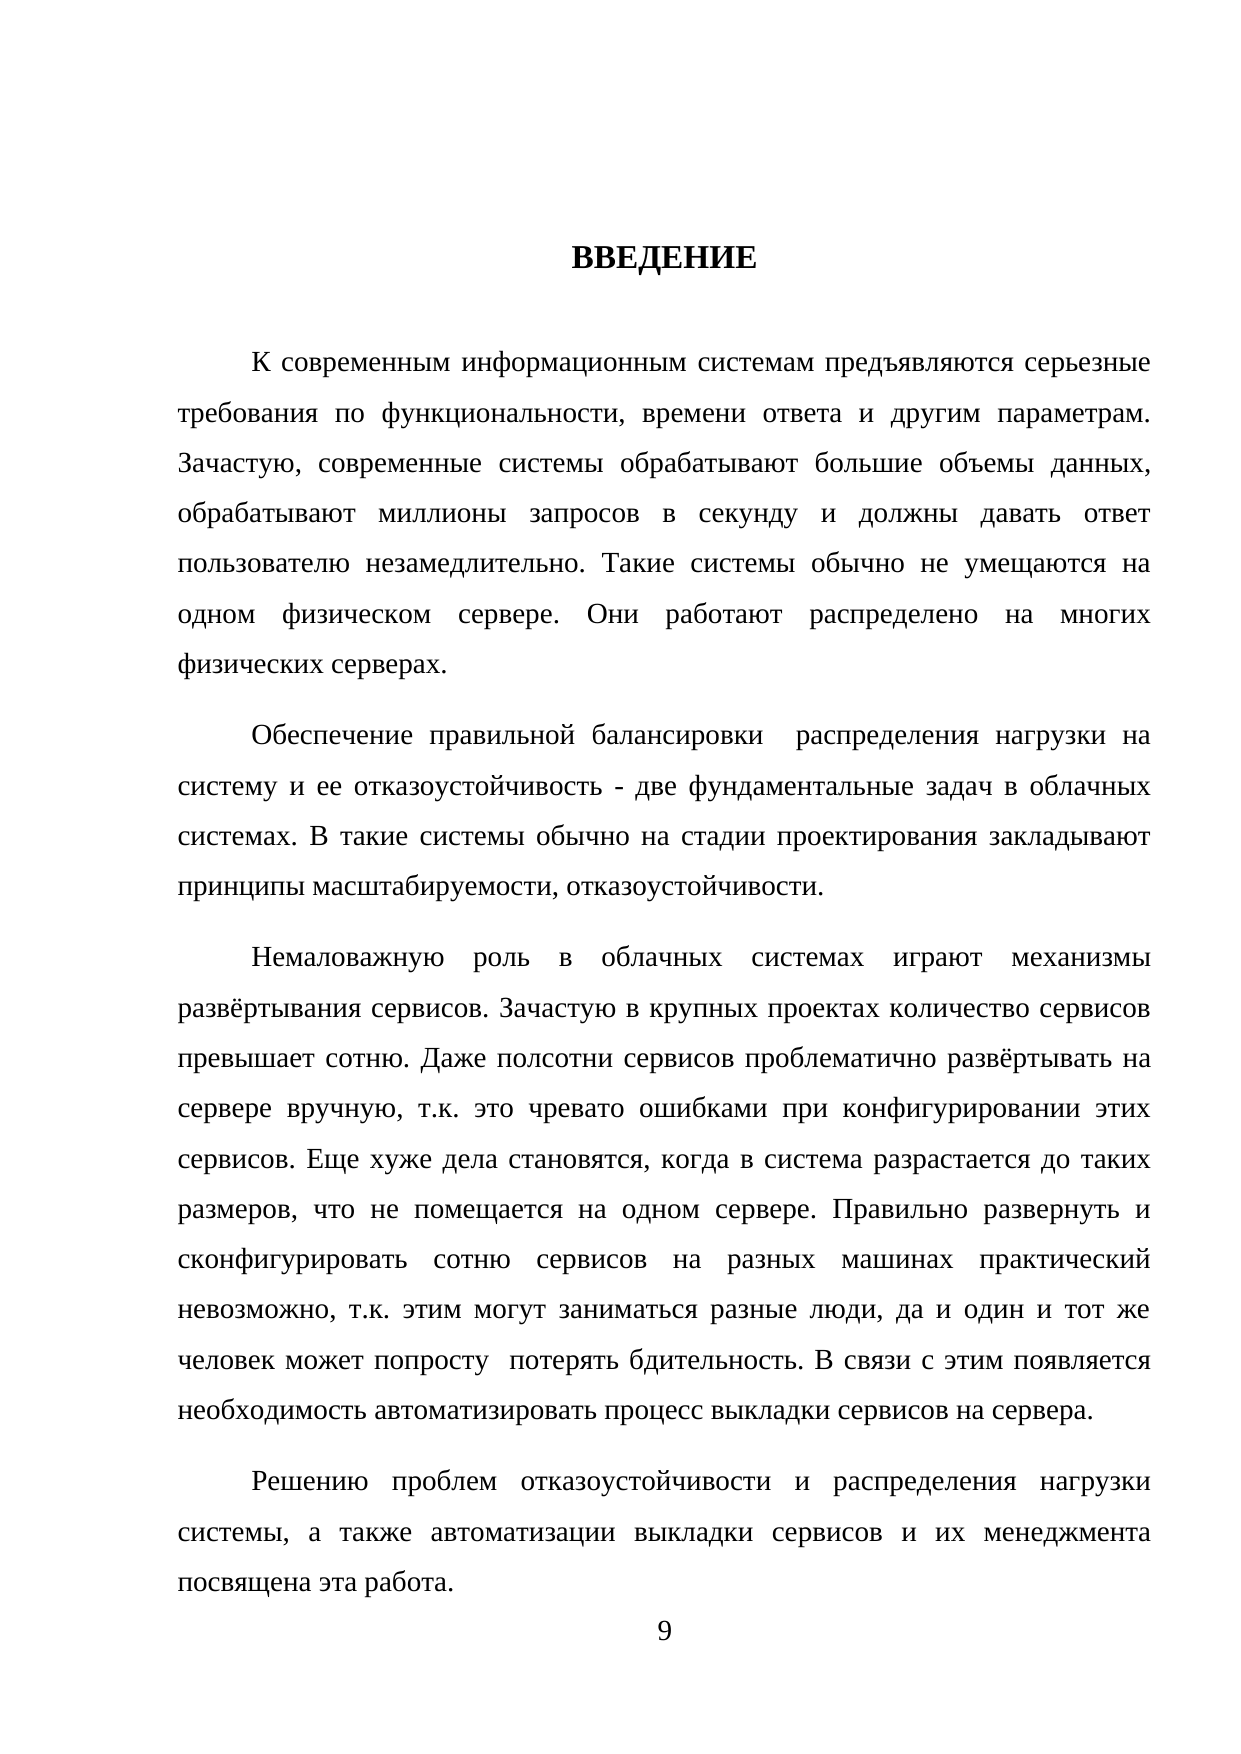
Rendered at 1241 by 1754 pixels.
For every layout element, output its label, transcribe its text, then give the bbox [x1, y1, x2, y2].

text Немаловажную роль в облачных системах играют механизмы развёртывания сервисов. Зачастую в крупных проектах количество сервисов превышает сотню. Даже полсотни сервисов проблематично развёртывать на сервере вручную, т.к. это чревато ошибками при конфигурировании этих сервисов. Еще хуже дела становятся, когда в система разрастается до таких размеров, что не помещается на одном сервере. Правильно развернуть и сконфигурировать сотню сервисов на разных машинах практический невозможно, т.к. этим могут заниматься разные люди, да и один и тот же человек может попросту потерять бдительность. В связи с этим появляется необходимость автоматизировать процесс выкладки сервисов на сервера. [177, 939, 1152, 1426]
subtitle ВВЕДЕНИЕ [177, 237, 1152, 275]
text Решению проблем отказоустойчивости и распределения нагрузки системы, а также автоматизации выкладки сервисов и их менеджмента посвящена эта работа. [177, 1463, 1152, 1598]
text Обеспечение правильной балансировки распределения нагрузки на систему и ее отказоустойчивость - две фундаментальные задач в облачных системах. В такие системы обычно на стадии проектирования закладывают принципы масштабируемости, отказоустойчивости. [177, 717, 1152, 902]
text К современным информационным системам предъявляются серьезные требования по функциональности, времени ответа и другим параметрам. Зачастую, современные системы обрабатывают большие объемы данных, обрабатывают миллионы запросов в секунду и должны давать ответ пользователю незамедлительно. Такие системы обычно не умещаются на одном физическом сервере. Они работают распределено на многих физических серверах. [177, 344, 1152, 680]
